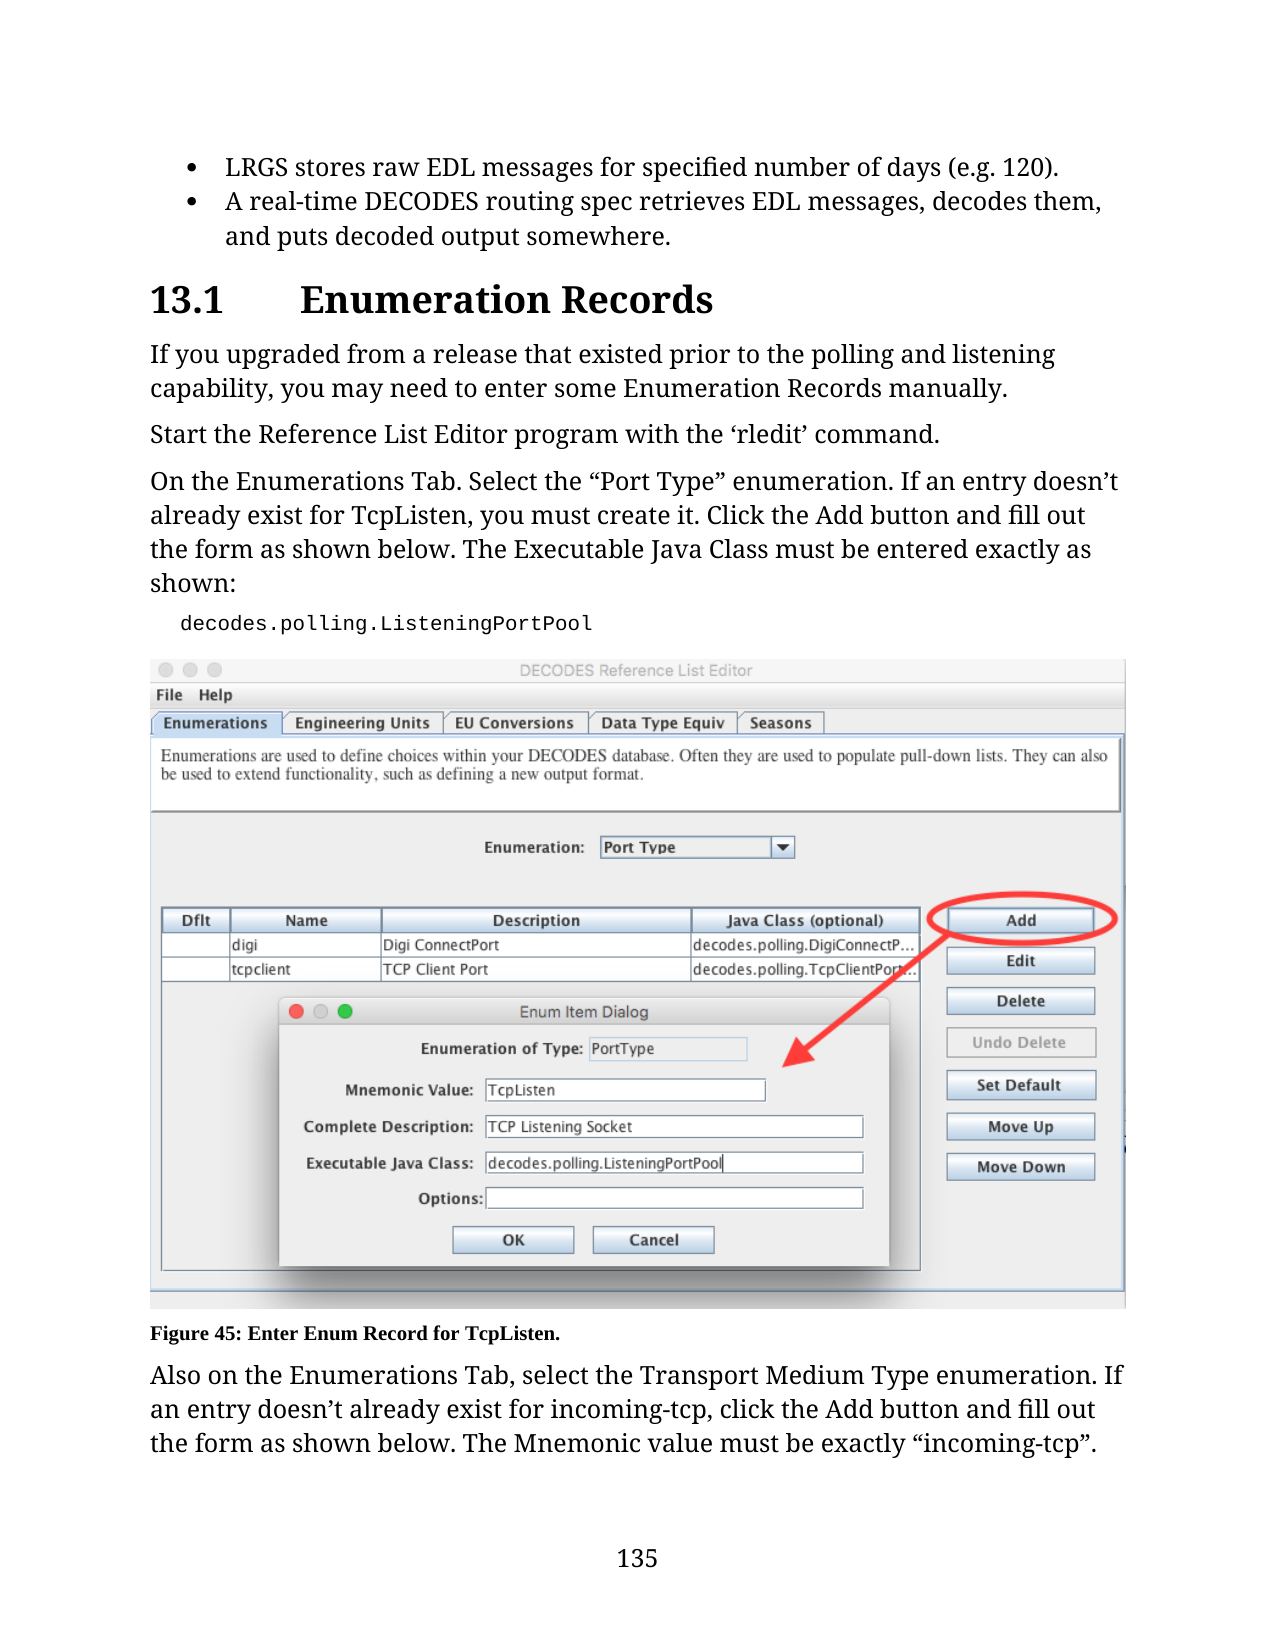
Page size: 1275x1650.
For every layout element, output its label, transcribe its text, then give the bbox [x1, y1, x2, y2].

text If you upgraded from a release that existed prior to the polling and listening capability, you may need to enter some Enumeration Records manually. [150, 337, 1125, 405]
text Also on the Enumerations Tab, select the Transport Medium Type enumeration. If an entry doesn’t already exist for incoming-tcp, click the Add button and fill out the form as shown below. The Mnemonic value must be exactly “incoming-tcp”. [150, 1358, 1125, 1460]
list LRGS stores raw EDL messages for specified number of days (e.g. 120). [187, 150, 1125, 184]
text decodes.polling.ListeningPortPool [180, 612, 1125, 636]
subtitle Enumeration Records [150, 273, 1125, 324]
picture [150, 659, 1126, 1309]
text On the Enumerations Tab. Select the “Port Type” enumeration. If an entry doesn’t already exist for TcpListen, you must create it. Click the Add button and fill out the form as shown below. The Executable Java Class must be entered exactly as shown: [150, 464, 1125, 600]
list A real-time DECODES routing spec retrieves EDL messages, decodes them, and puts decoded output somewhere. [187, 184, 1125, 252]
text Start the Reference List Editor program with the ‘rledit’ command. [150, 417, 1125, 451]
